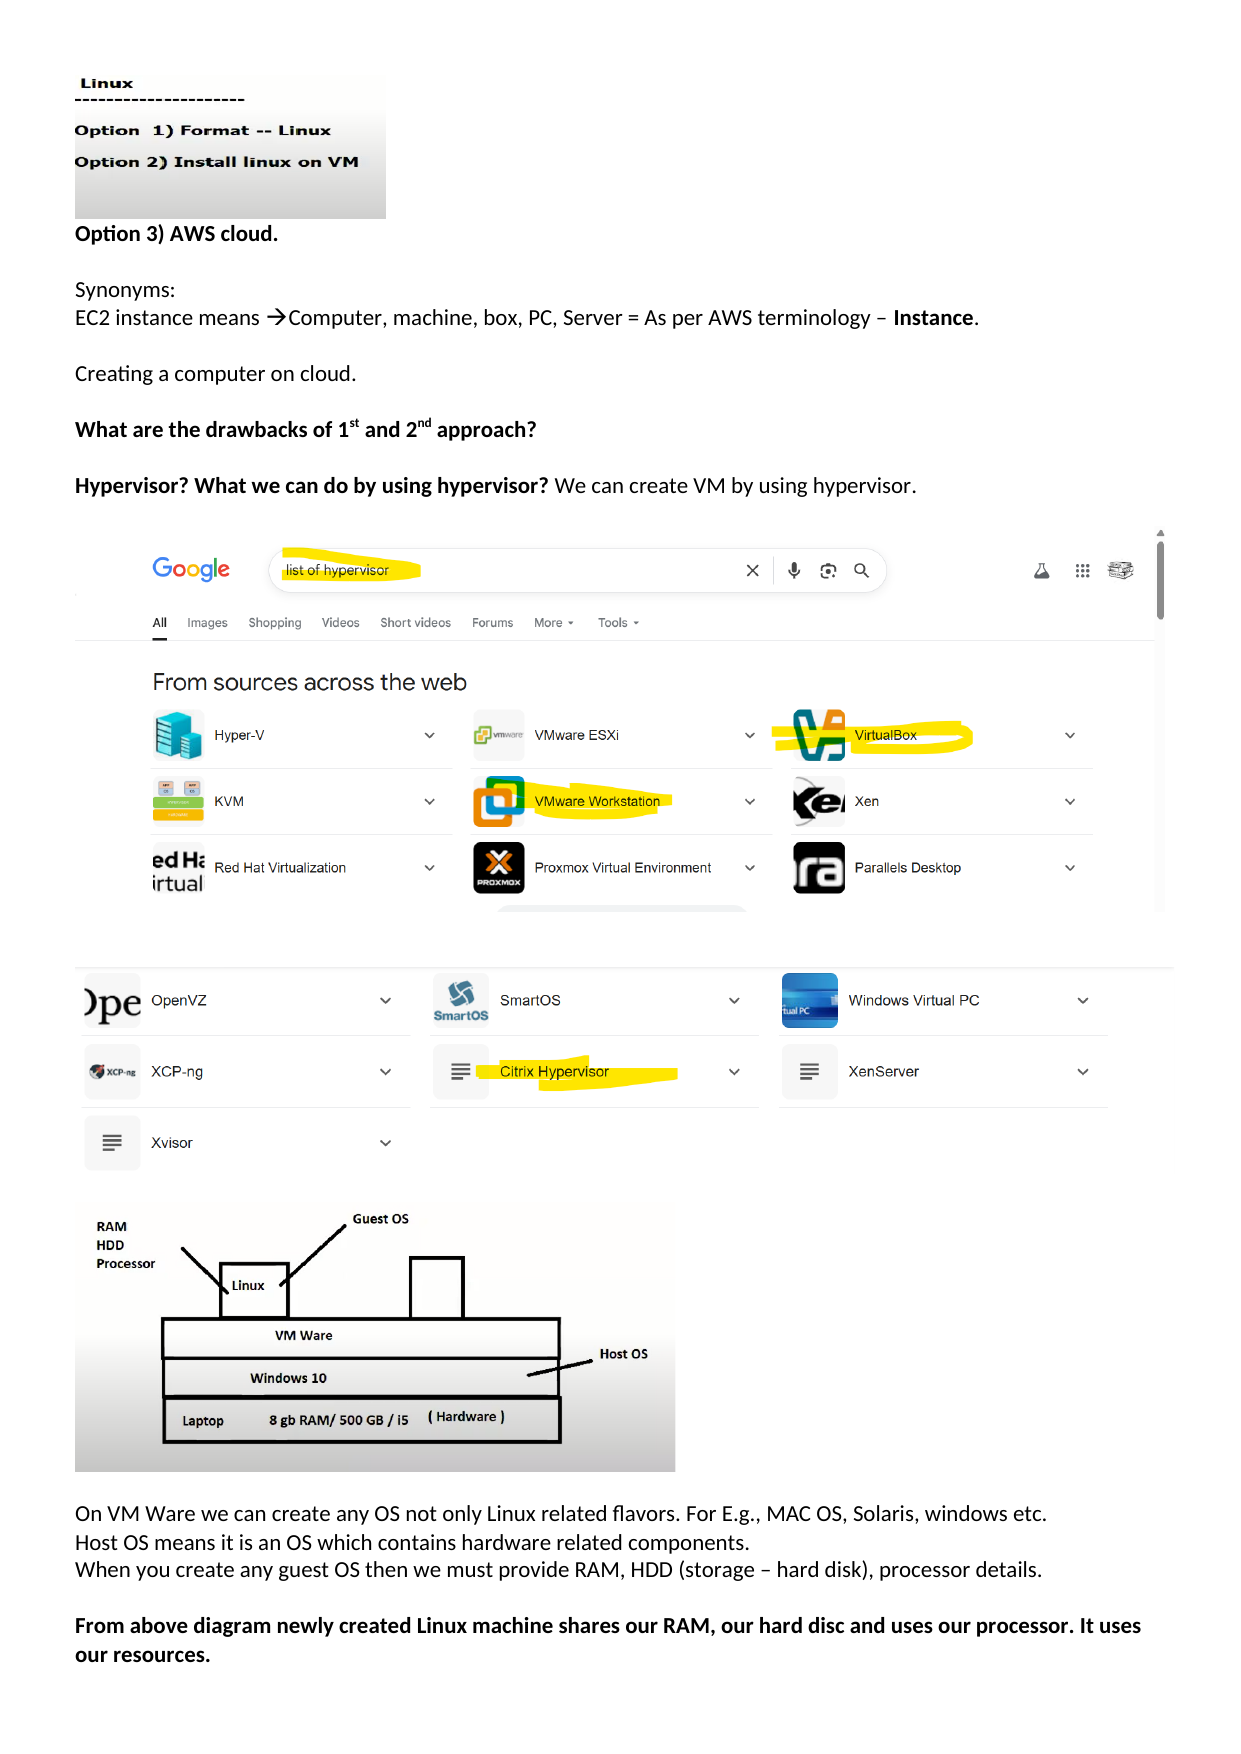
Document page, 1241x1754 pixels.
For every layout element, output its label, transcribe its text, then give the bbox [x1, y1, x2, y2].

text Host OS means it is an OS which contains hardware related components. [75, 1528, 1165, 1556]
text On VM Ware we can create any OS not only Linux related flavors. For E.g., MAC OS, Solaris, windows etc. [75, 1499, 1165, 1528]
picture [75, 1202, 676, 1472]
text From above diagram newly created Linux machine shares our RAM, our hard disc and uses our processor. It uses our resources. [75, 1612, 1165, 1668]
text Synonyms: [75, 275, 1165, 303]
text EC2 instance means Computer, machine, box, PC, Server = As per AWS terminology – Instance. [75, 303, 1165, 331]
text What are the drawbacks of 1st and 2nd approach? [75, 415, 1165, 443]
picture [75, 75, 386, 219]
text When you create any guest OS then we must provide RAM, HDD (storage – hard disk), processor details. [75, 1556, 1165, 1584]
text Hypervisor? What we can do by using hypervisor? We can create VM by using hypervisor. [75, 471, 1165, 499]
text Option 3) AWS cloud. [75, 219, 1165, 247]
picture [75, 526, 1166, 912]
text Creating a computer on cloud. [75, 359, 1165, 387]
picture [75, 967, 1175, 1174]
